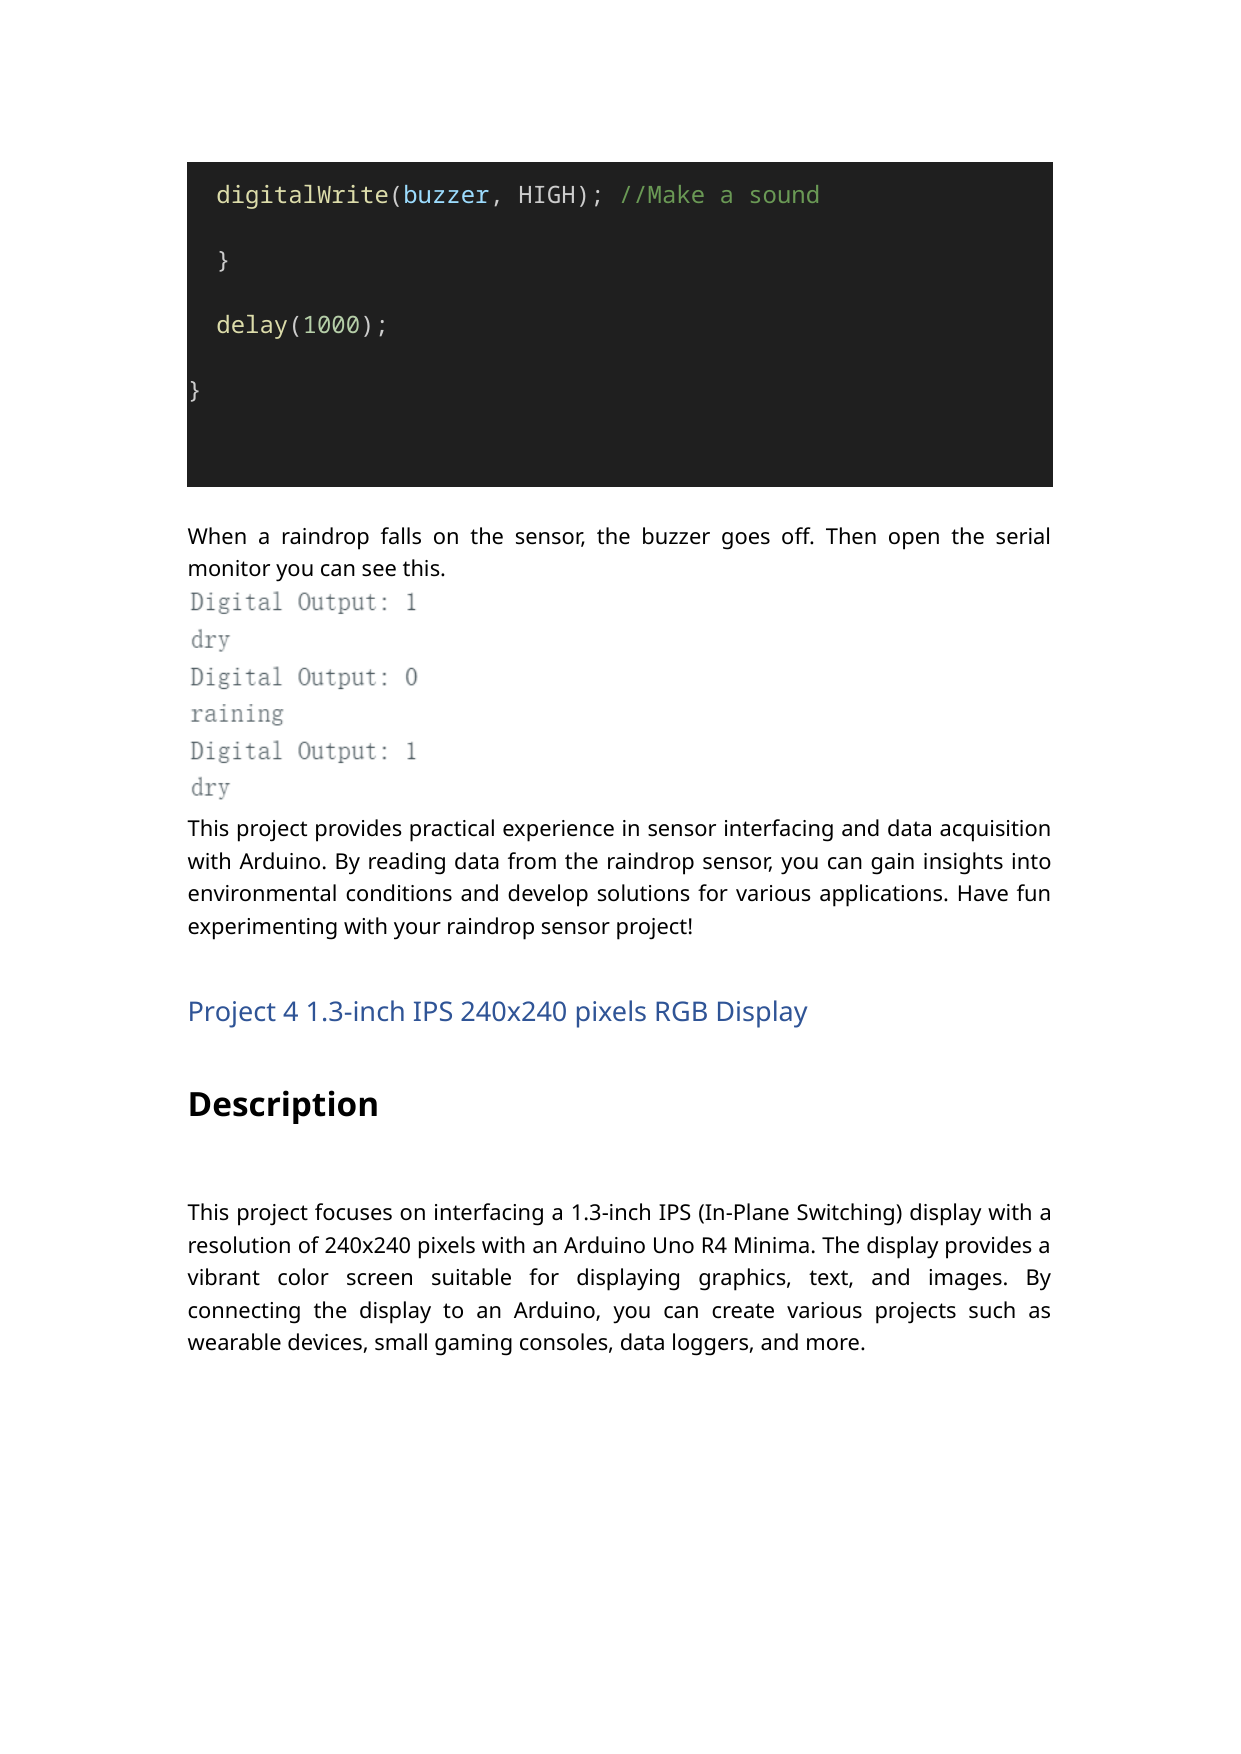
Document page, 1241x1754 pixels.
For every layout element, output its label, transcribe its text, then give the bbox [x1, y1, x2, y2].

text digitalWrite(buzzer, HIGH); //Make a sound [187, 162, 1053, 227]
text When a raindrop falls on the sensor, the buzzer goes off. Then open the serial monitor you can see this. [187, 519, 1053, 584]
text } [187, 357, 1053, 422]
subtitle Project 4 1.3-inch IPS 240x240 pixels RGB Display [187, 979, 1053, 1044]
text } [187, 227, 1053, 292]
text delay(1000); [187, 292, 1053, 357]
picture [187, 584, 588, 812]
text This project provides practical experience in sensor interfacing and data acquisition with Arduino. By reading data from the raindrop sensor, you can gain insights into environmental conditions and develop solutions for various applications. Have fun experimenting with your raindrop sensor project! [187, 812, 1053, 942]
text This project focuses on interfacing a 1.3-inch IPS (In-Plane Switching) display with a resolution of 240x240 pixels with an Arduino Uno R4 Minima. The display provides a vibrant color screen suitable for displaying graphics, text, and images. By connecting the display to an Arduino, you can create various projects such as wearable devices, small gaming consoles, data loggers, and more. [187, 1196, 1053, 1358]
subtitle Description [187, 1071, 1053, 1136]
